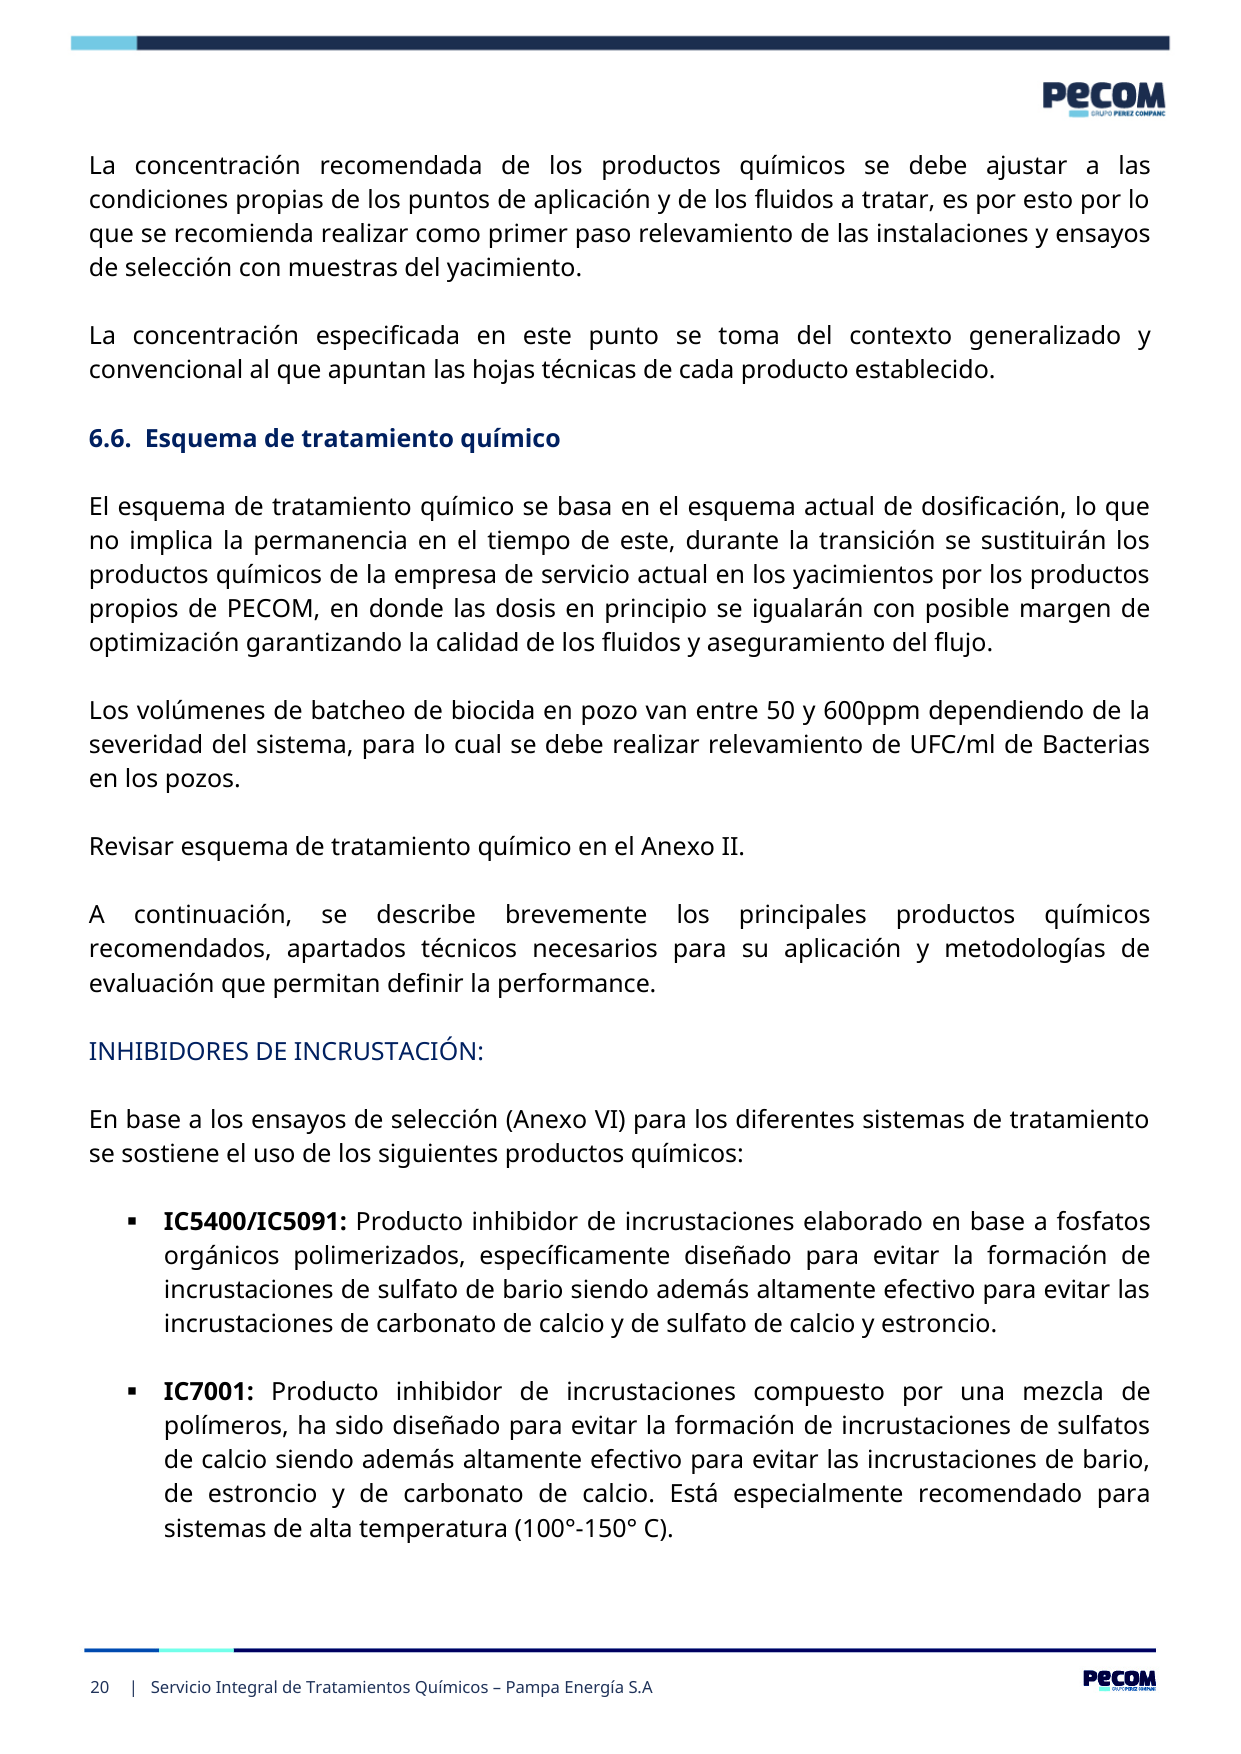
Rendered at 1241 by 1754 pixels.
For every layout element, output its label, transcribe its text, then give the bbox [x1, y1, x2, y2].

text 6.6. Esquema de tratamiento químico [89, 420, 1152, 454]
list IC7001: Producto inhibidor de incrustaciones compuesto por una mezcla de polímeros, ha sido diseñado para evitar la formación de incrustaciones de sulfatos de calcio siendo además altamente efectivo para evitar las incrustaciones de bario, de estroncio y de carbonato de calcio. Está especialmente recomendado para sistemas de alta temperatura (100°-150° C). [126, 1374, 1152, 1544]
list IC5400/IC5091: Producto inhibidor de incrustaciones elaborado en base a fosfatos orgánicos polimerizados, específicamente diseñado para evitar la formación de incrustaciones de sulfato de bario siendo además altamente efectivo para evitar las incrustaciones de carbonato de calcio y de sulfato de calcio y estroncio. [126, 1204, 1152, 1340]
text El esquema de tratamiento químico se basa en el esquema actual de dosificación, lo que no implica la permanencia en el tiempo de este, durante la transición se sustituirán los productos químicos de la empresa de servicio actual en los yacimientos por los productos propios de PECOM, en donde las dosis en principio se igualarán con posible margen de optimización garantizando la calidad de los fluidos y aseguramiento del flujo. [89, 488, 1152, 659]
text A continuación, se describe brevemente los principales productos químicos recomendados, apartados técnicos necesarios para su aplicación y metodologías de evaluación que permitan definir la performance. [89, 897, 1152, 999]
text Los volúmenes de batcheo de biocida en pozo van entre 50 y 600ppm dependiendo de la severidad del sistema, para lo cual se debe realizar relevamiento de UFC/ml de Bacterias en los pozos. [89, 693, 1152, 795]
text Revisar esquema de tratamiento químico en el Anexo II. [89, 829, 1152, 863]
picture [0, 0, 1240, 1741]
text INHIBIDORES DE INCRUSTACIÓN: [89, 1033, 1152, 1067]
text En base a los ensayos de selección (Anexo VI) para los diferentes sistemas de tratamiento se sostiene el uso de los siguientes productos químicos: [89, 1101, 1152, 1169]
text La concentración especificada en este punto se toma del contexto generalizado y convencional al que apuntan las hojas técnicas de cada producto establecido. [89, 318, 1152, 386]
text La concentración recomendada de los productos químicos se debe ajustar a las condiciones propias de los puntos de aplicación y de los fluidos a tratar, es por esto por lo que se recomienda realizar como primer paso relevamiento de las instalaciones y ensayos de selección con muestras del yacimiento. [89, 148, 1152, 284]
